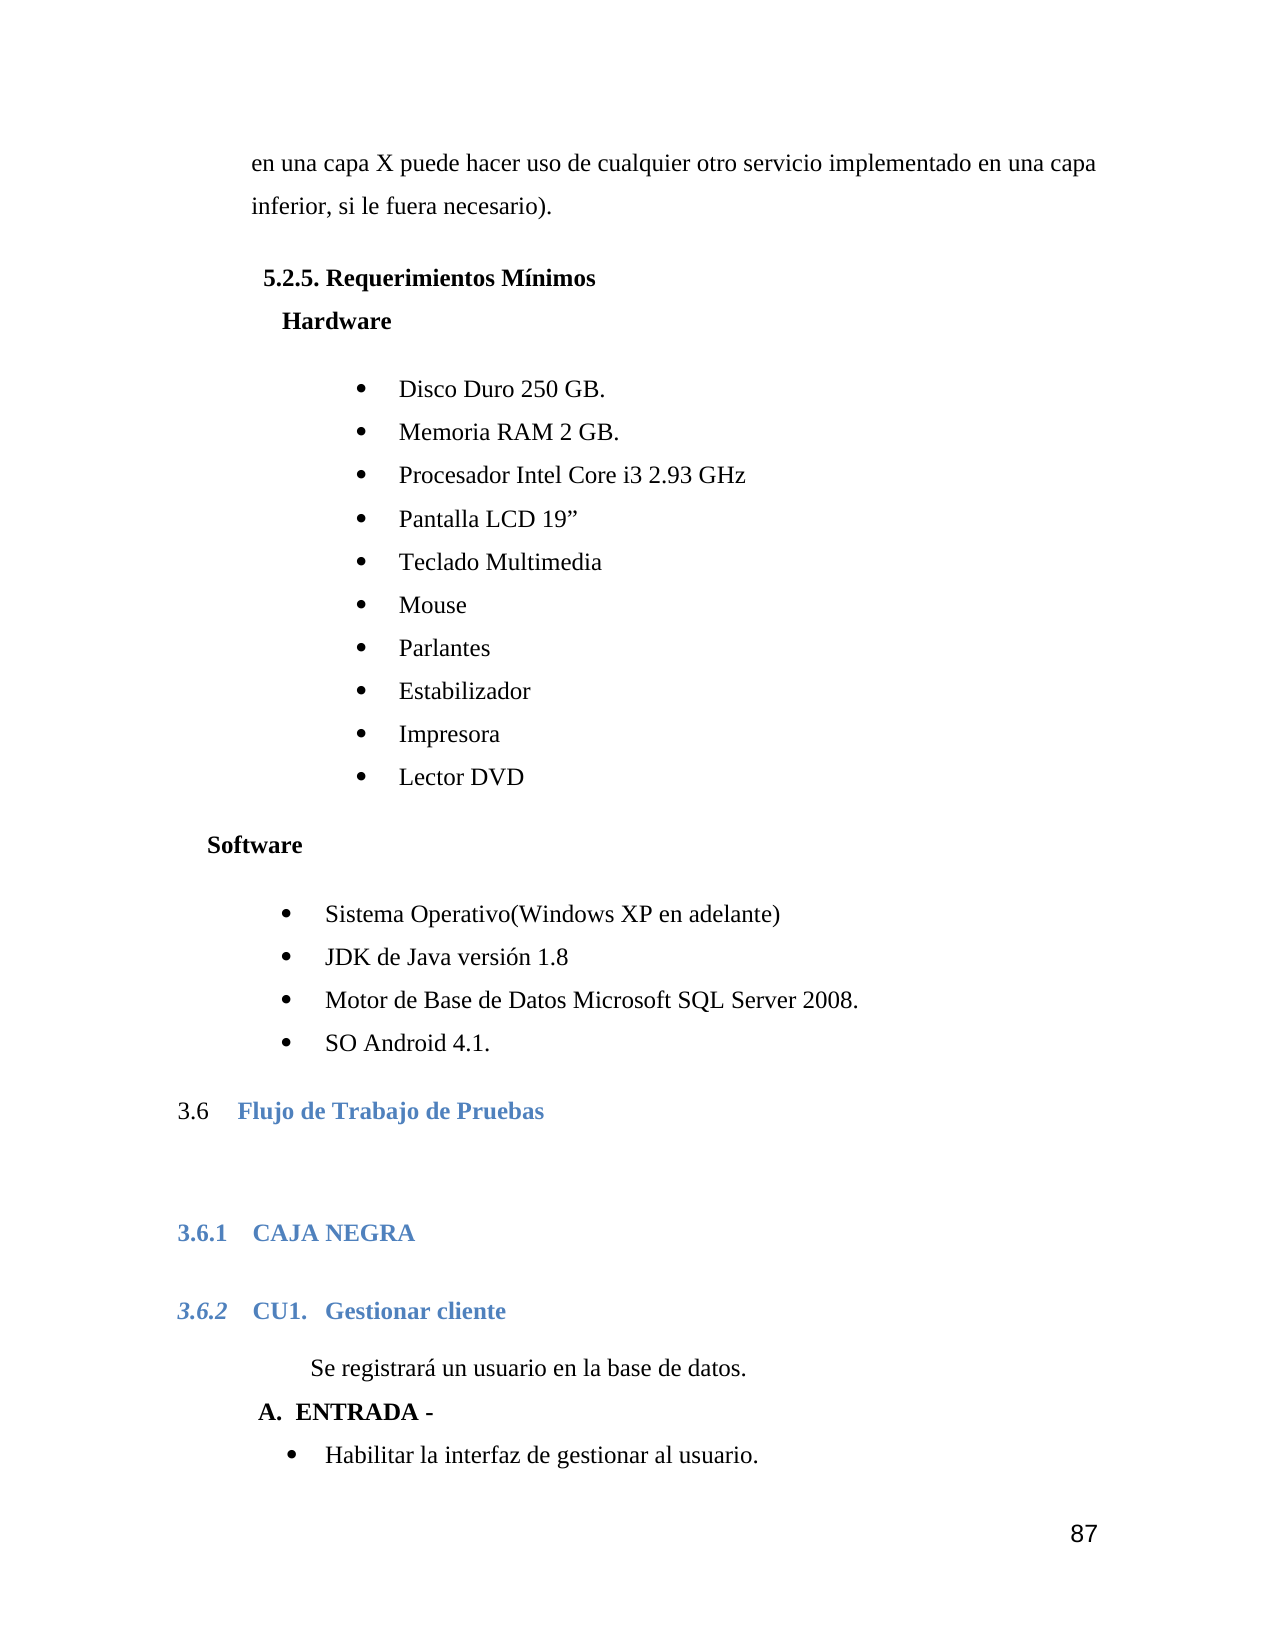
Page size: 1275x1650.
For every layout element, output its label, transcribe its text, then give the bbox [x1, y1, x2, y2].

list SO Android 4.1. [252, 1028, 1098, 1057]
list Impresora [327, 719, 1098, 748]
list Procesador Intel Core i3 2.93 GHz [327, 461, 1098, 489]
list ENTRADA - [258, 1397, 1098, 1425]
list Sistema Operativo(Windows XP en adelante) [252, 899, 1098, 927]
list Disco Duro 250 GB. [327, 374, 1098, 403]
text Hardware [252, 306, 1098, 335]
list JDK de Java versión 1.8 [252, 942, 1098, 971]
list Pantalla LCD 19” [327, 504, 1098, 532]
list Habilitar la interfaz de gestionar al usuario. [287, 1440, 1098, 1468]
subtitle Flujo de Trabajo de Pruebas [177, 1096, 1098, 1125]
subtitle CAJA NEGRA [177, 1218, 1098, 1246]
subtitle CU1. Gestionar cliente [177, 1296, 1098, 1325]
text 5.2.5. Requerimientos Mínimos [177, 263, 1098, 292]
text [251, 148, 1098, 219]
list Parlantes [327, 633, 1098, 662]
list Motor de Base de Datos Microsoft SQL Server 2008. [252, 985, 1098, 1014]
list Estabilizador [327, 676, 1098, 705]
list Teclado Multimedia [327, 547, 1098, 576]
text Software [177, 831, 1098, 859]
list Memoria RAM 2 GB. [327, 417, 1098, 446]
text Se registrará un usuario en la base de datos. [251, 1353, 1098, 1382]
list Lector DVD [327, 762, 1098, 791]
list Mouse [327, 590, 1098, 619]
